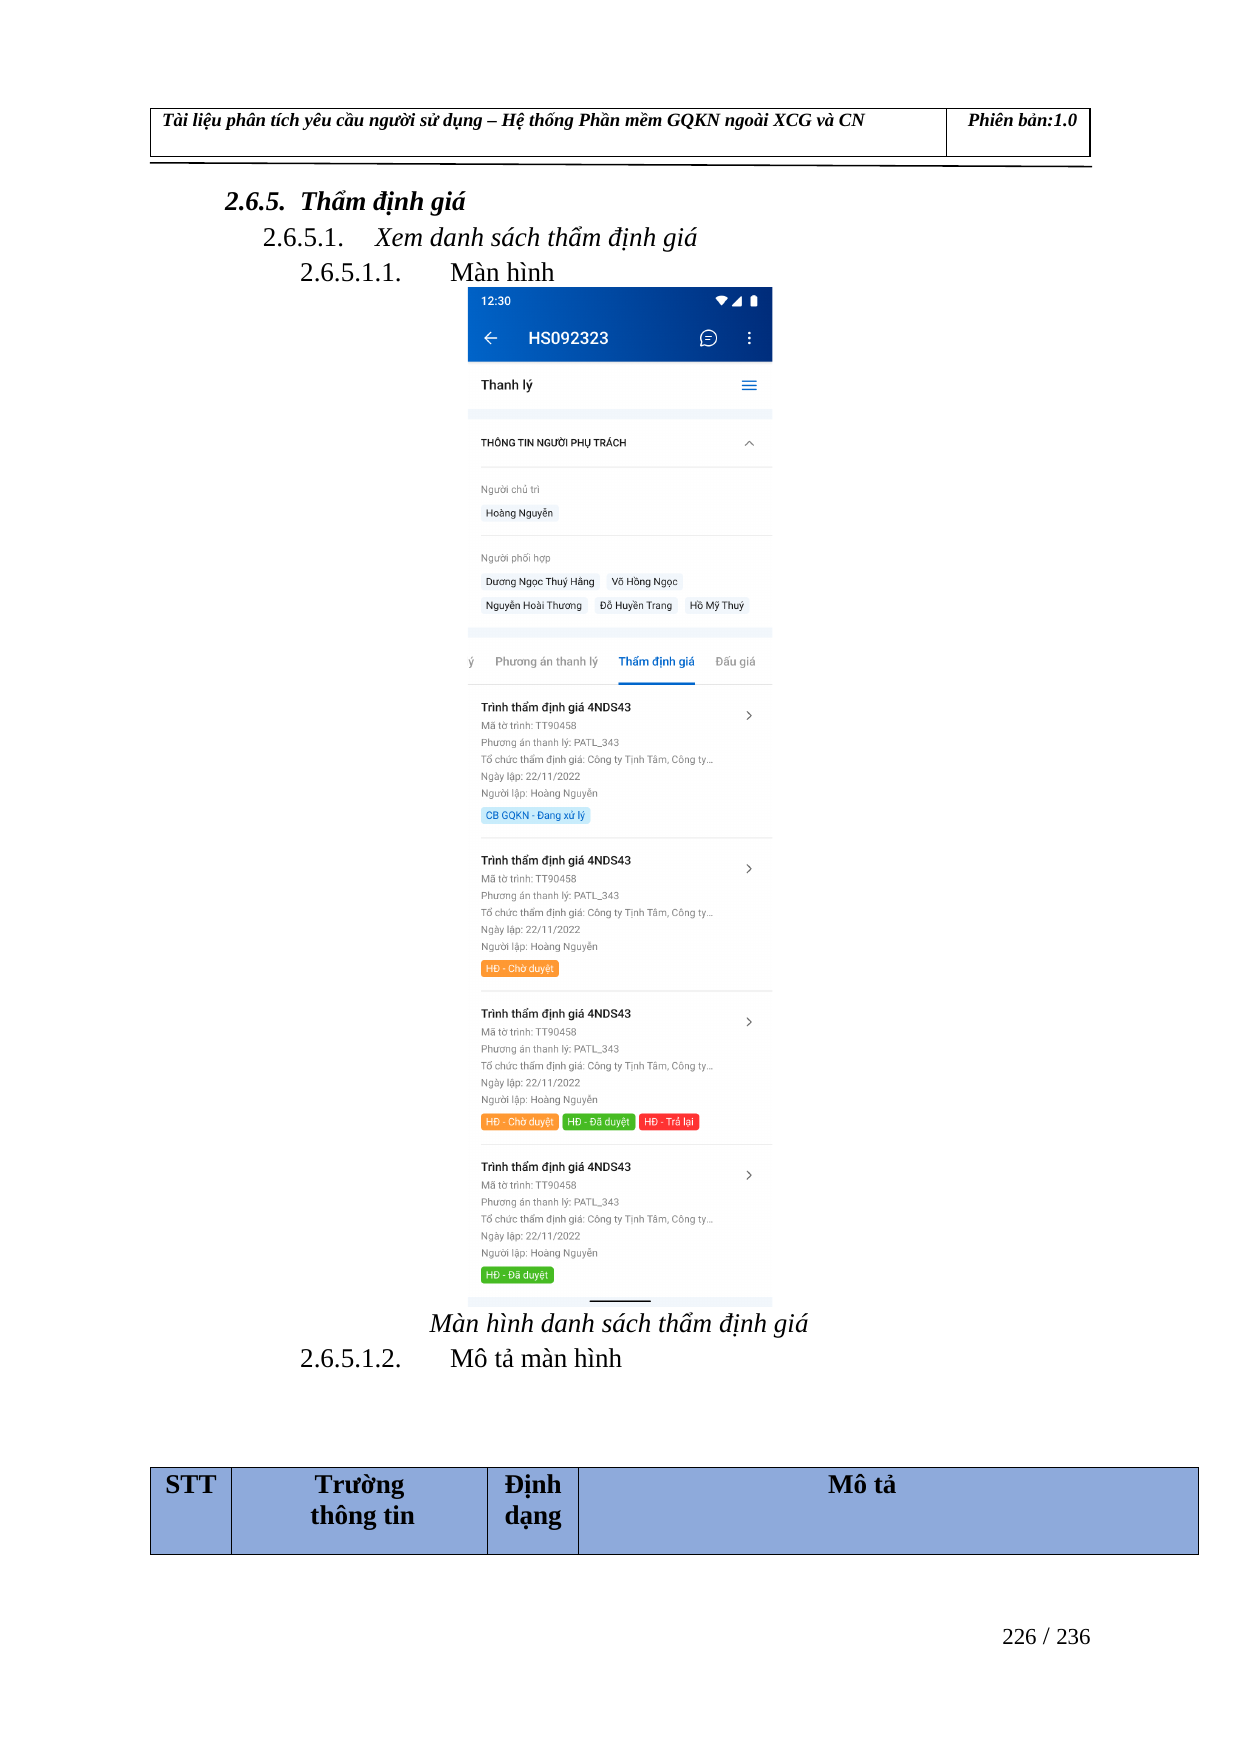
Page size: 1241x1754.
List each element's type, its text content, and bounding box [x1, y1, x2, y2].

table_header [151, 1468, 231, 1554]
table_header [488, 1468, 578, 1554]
subtitle Mô tả màn hình [300, 1342, 1090, 1373]
subtitle Màn hình [300, 256, 1090, 287]
subtitle Thẩm định giá [225, 185, 1090, 217]
text Màn hình danh sách thẩm định giá [150, 1307, 1090, 1338]
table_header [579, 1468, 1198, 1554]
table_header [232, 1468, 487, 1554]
picture [467, 287, 773, 1307]
subtitle Xem danh sách thẩm định giá [263, 221, 1090, 252]
